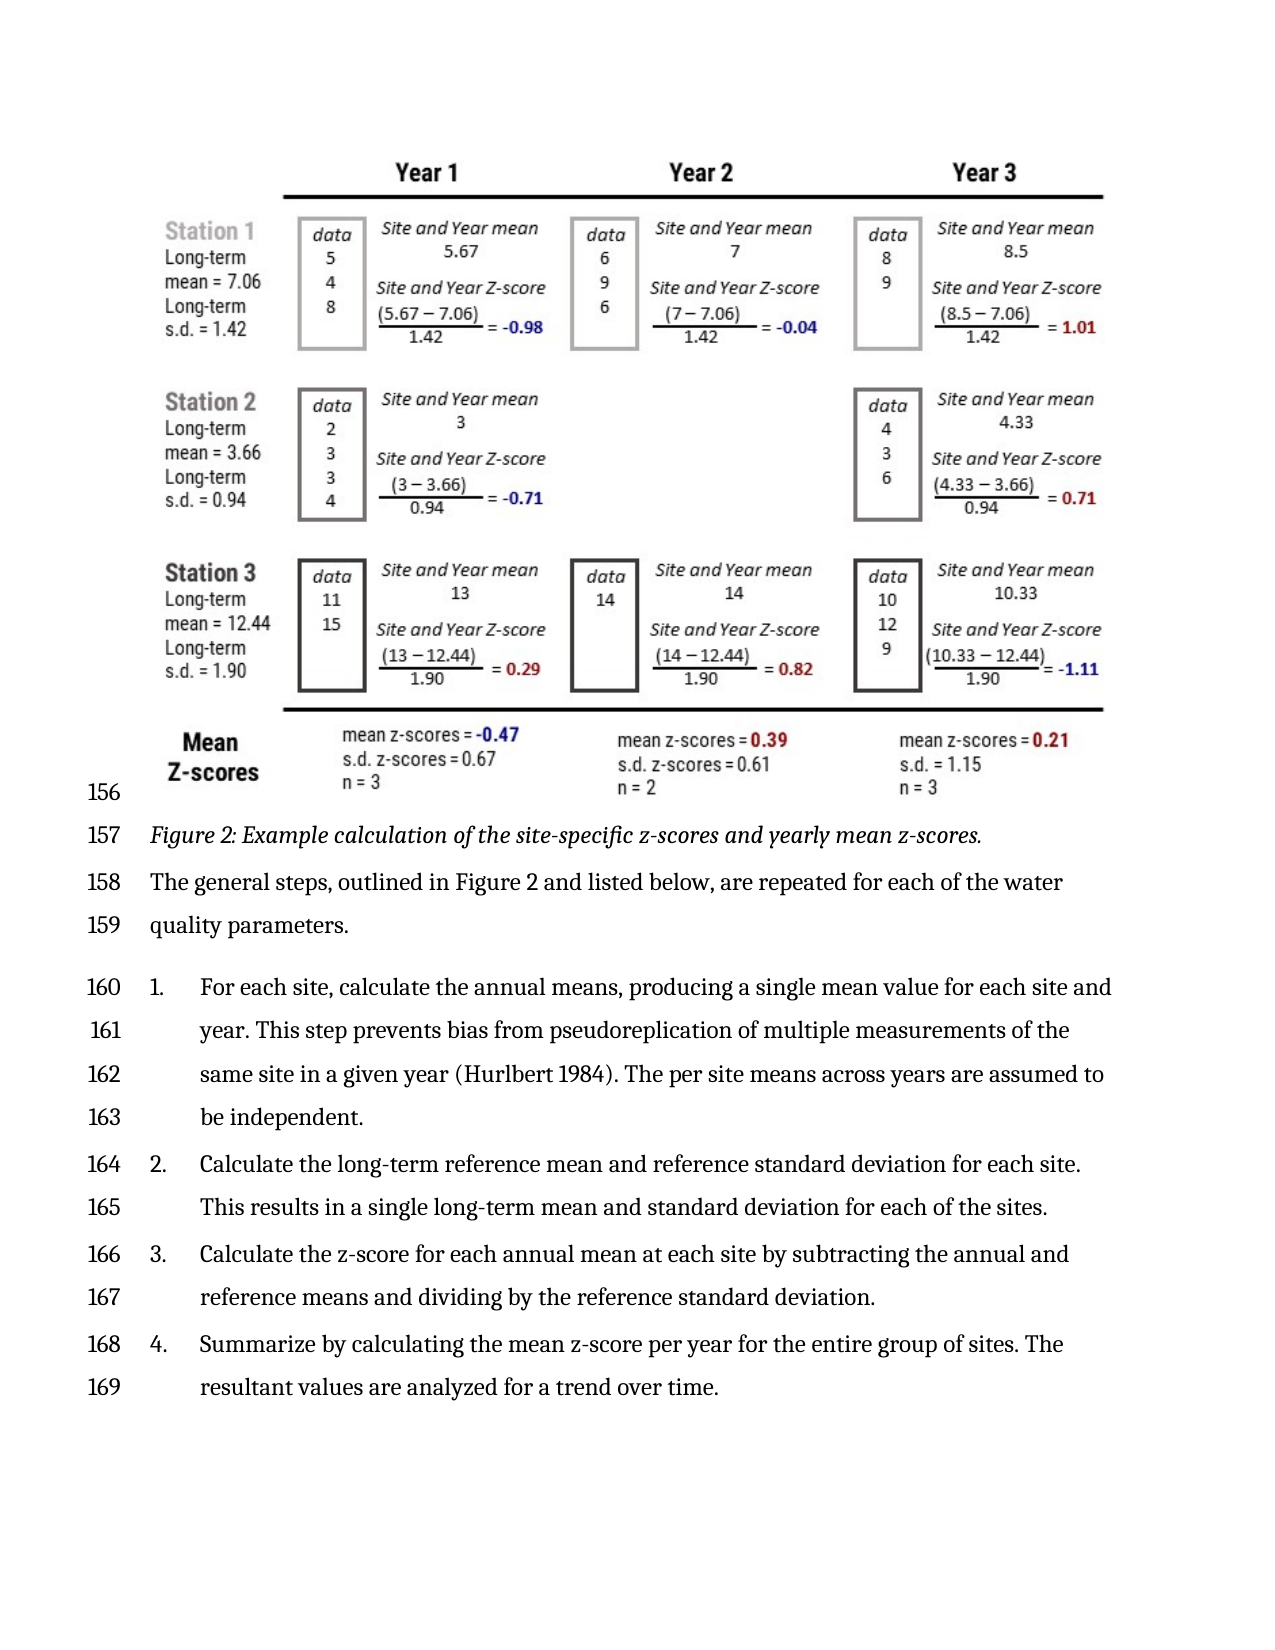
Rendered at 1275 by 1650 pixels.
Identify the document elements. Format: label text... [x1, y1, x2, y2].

list Calculate the long-term reference mean and reference standard deviation for each site. This results in a single long-term mean and standard deviation for each of the sites. [150, 1149, 1125, 1221]
list For each site, calculate the annual means, producing a single mean value for each site and year. This step prevents bias from pseudoreplication of multiple measurements of the same site in a given year (Hurlbert 1984). The per site means across years are assumed to be independent. [150, 973, 1125, 1131]
text The general steps, outlined in Figure 2 and listed below, are repeated for each of the water quality parameters. [150, 868, 1125, 940]
list Summarize by calculating the mean z-score per year for the entire group of sites. The resultant values are analyzed for a trend over time. [150, 1329, 1125, 1401]
list Calculate the z-score for each annual mean at each site by subtracting the annual and reference means and dividing by the reference standard deviation. [150, 1239, 1125, 1311]
picture [150, 150, 1125, 800]
text Figure 2: Example calculation of the site-specific z-scores and yearly mean z-scores. [150, 821, 1125, 849]
